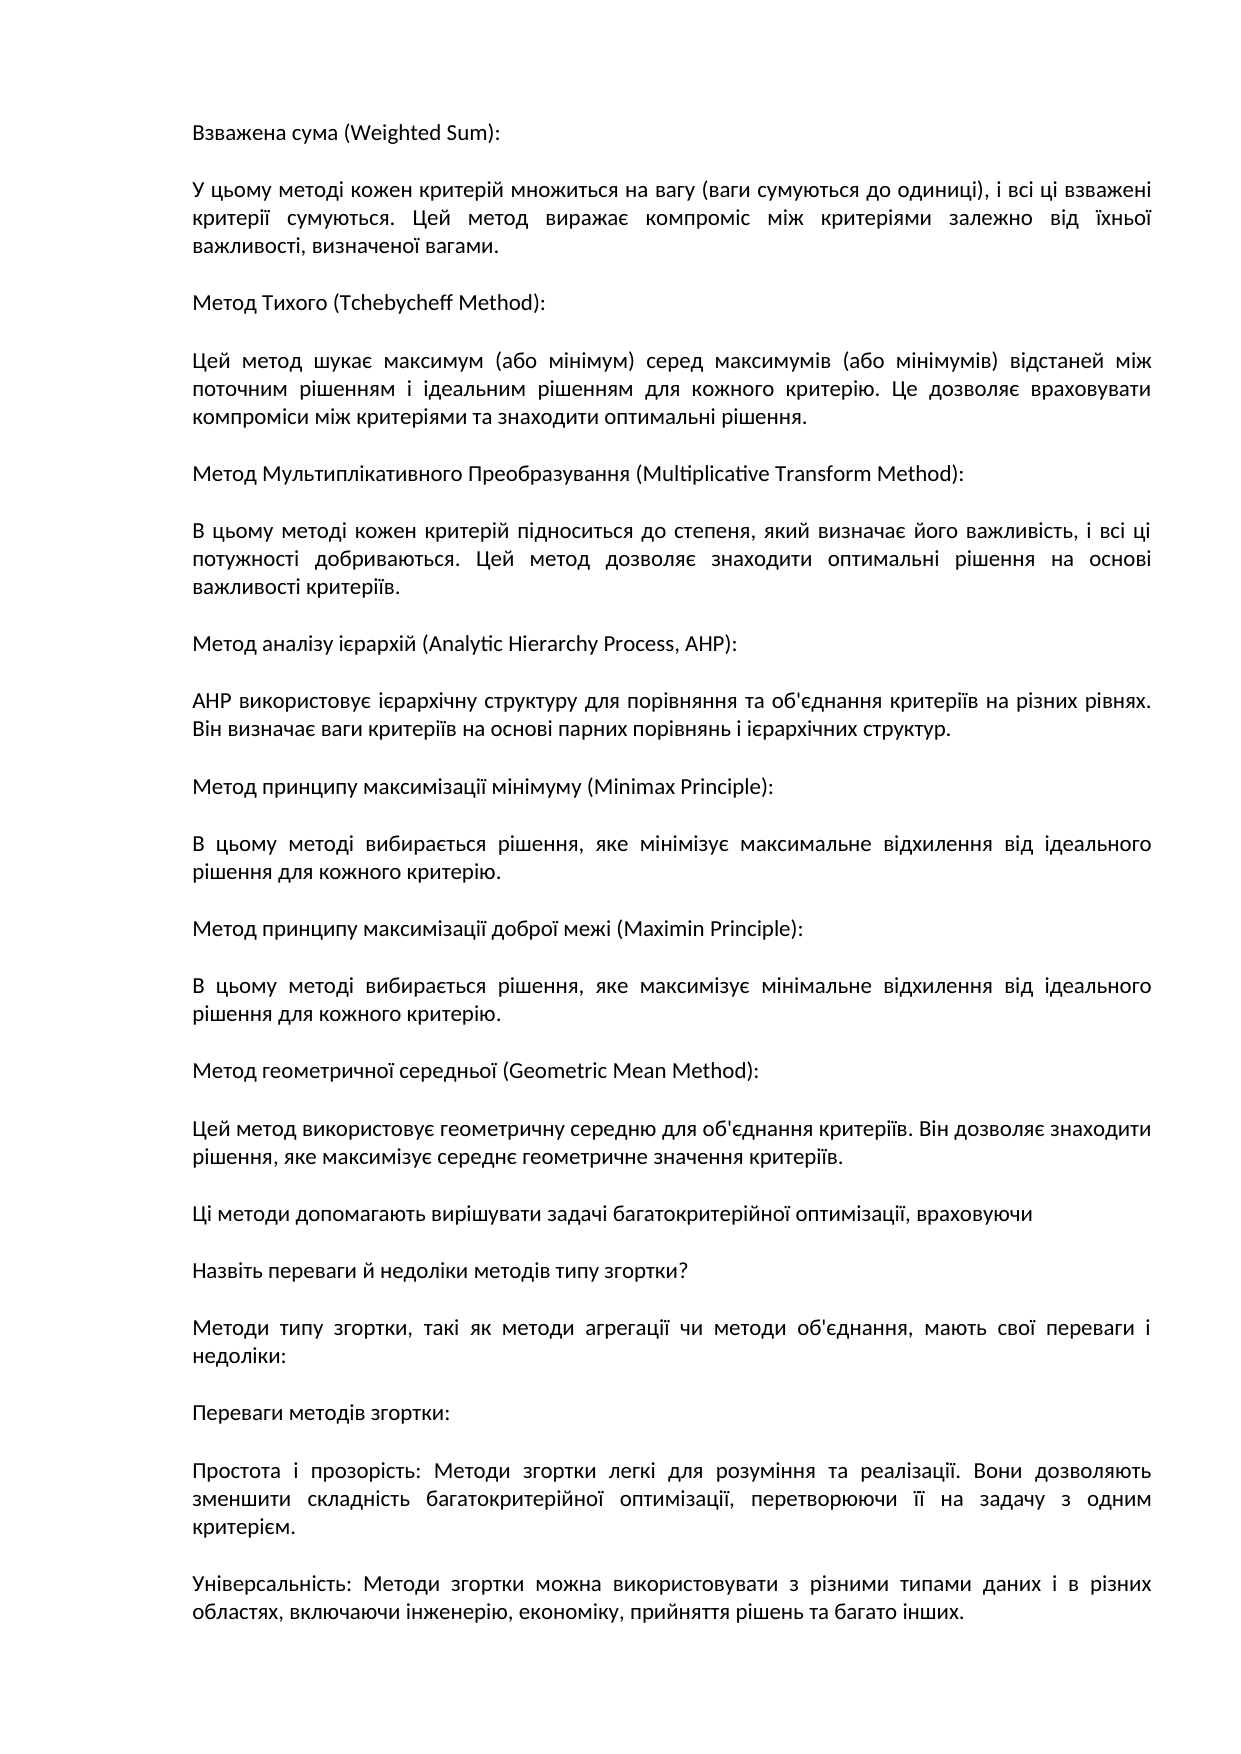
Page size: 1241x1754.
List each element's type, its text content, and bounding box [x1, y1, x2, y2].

text В цьому методі вибирається рішення, яке максимізує мінімальне відхилення від ідеального рішення для кожного критерію. [192, 971, 1152, 1027]
text Взважена сума (Weighted Sum): [192, 118, 1152, 146]
text У цьому методі кожен критерій множиться на вагу (ваги сумуються до одиниці), і всі ці взважені критерії сумуються. Цей метод виражає компроміс між критеріями залежно від їхньої важливості, визначеної вагами. [192, 175, 1152, 259]
text Ці методи допомагають вирішувати задачі багатокритерійної оптимізації, враховуючи [192, 1199, 1152, 1227]
text В цьому методі кожен критерій підноситься до степеня, який визначає його важливість, і всі ці потужності добриваються. Цей метод дозволяє знаходити оптимальні рішення на основі важливості критеріїв. [192, 516, 1152, 600]
text Метод Тихого (Tchebycheff Method): [192, 288, 1152, 317]
text AHP використовує ієрархічну структуру для порівняння та об'єднання критеріїв на різних рівнях. Він визначає ваги критеріїв на основі парних порівнянь і ієрархічних структур. [192, 687, 1152, 743]
text Переваги методів згортки: [192, 1398, 1152, 1427]
text Простота і прозорість: Методи згортки легкі для розуміння та реалізації. Вони дозволяють зменшити складність багатокритерійної оптимізації, перетворюючи її на задачу з одним критерієм. [192, 1456, 1152, 1540]
text Метод принципу максимізації доброї межі (Maximin Principle): [192, 914, 1152, 942]
text Цей метод використовує геометричну середню для об'єднання критеріїв. Він дозволяє знаходити рішення, яке максимізує середнє геометричне значення критеріїв. [192, 1114, 1152, 1170]
text В цьому методі вибирається рішення, яке мінімізує максимальне відхилення від ідеального рішення для кожного критерію. [192, 829, 1152, 885]
text Метод принципу максимізації мінімуму (Minimax Principle): [192, 772, 1152, 800]
text Метод аналізу ієрархій (Analytic Hierarchy Process, AHP): [192, 629, 1152, 657]
text Цей метод шукає максимум (або мінімум) серед максимумів (або мінімумів) відстаней між поточним рішенням і ідеальним рішенням для кожного критерію. Це дозволяє враховувати компроміси між критеріями та знаходити оптимальні рішення. [192, 346, 1152, 430]
text Назвіть переваги й недоліки методів типу згортки? [192, 1256, 1152, 1284]
text Метод геометричної середньої (Geometric Mean Method): [192, 1057, 1152, 1084]
text Універсальність: Методи згортки можна використовувати з різними типами даних і в різних областях, включаючи інженерію, економіку, прийняття рішень та багато інших. [192, 1569, 1152, 1625]
text Метод Мультиплікативного Преобразування (Multiplicative Transform Method): [192, 459, 1152, 487]
text Методи типу згортки, такі як методи агрегації чи методи об'єднання, мають свої переваги і недоліки: [192, 1313, 1152, 1369]
